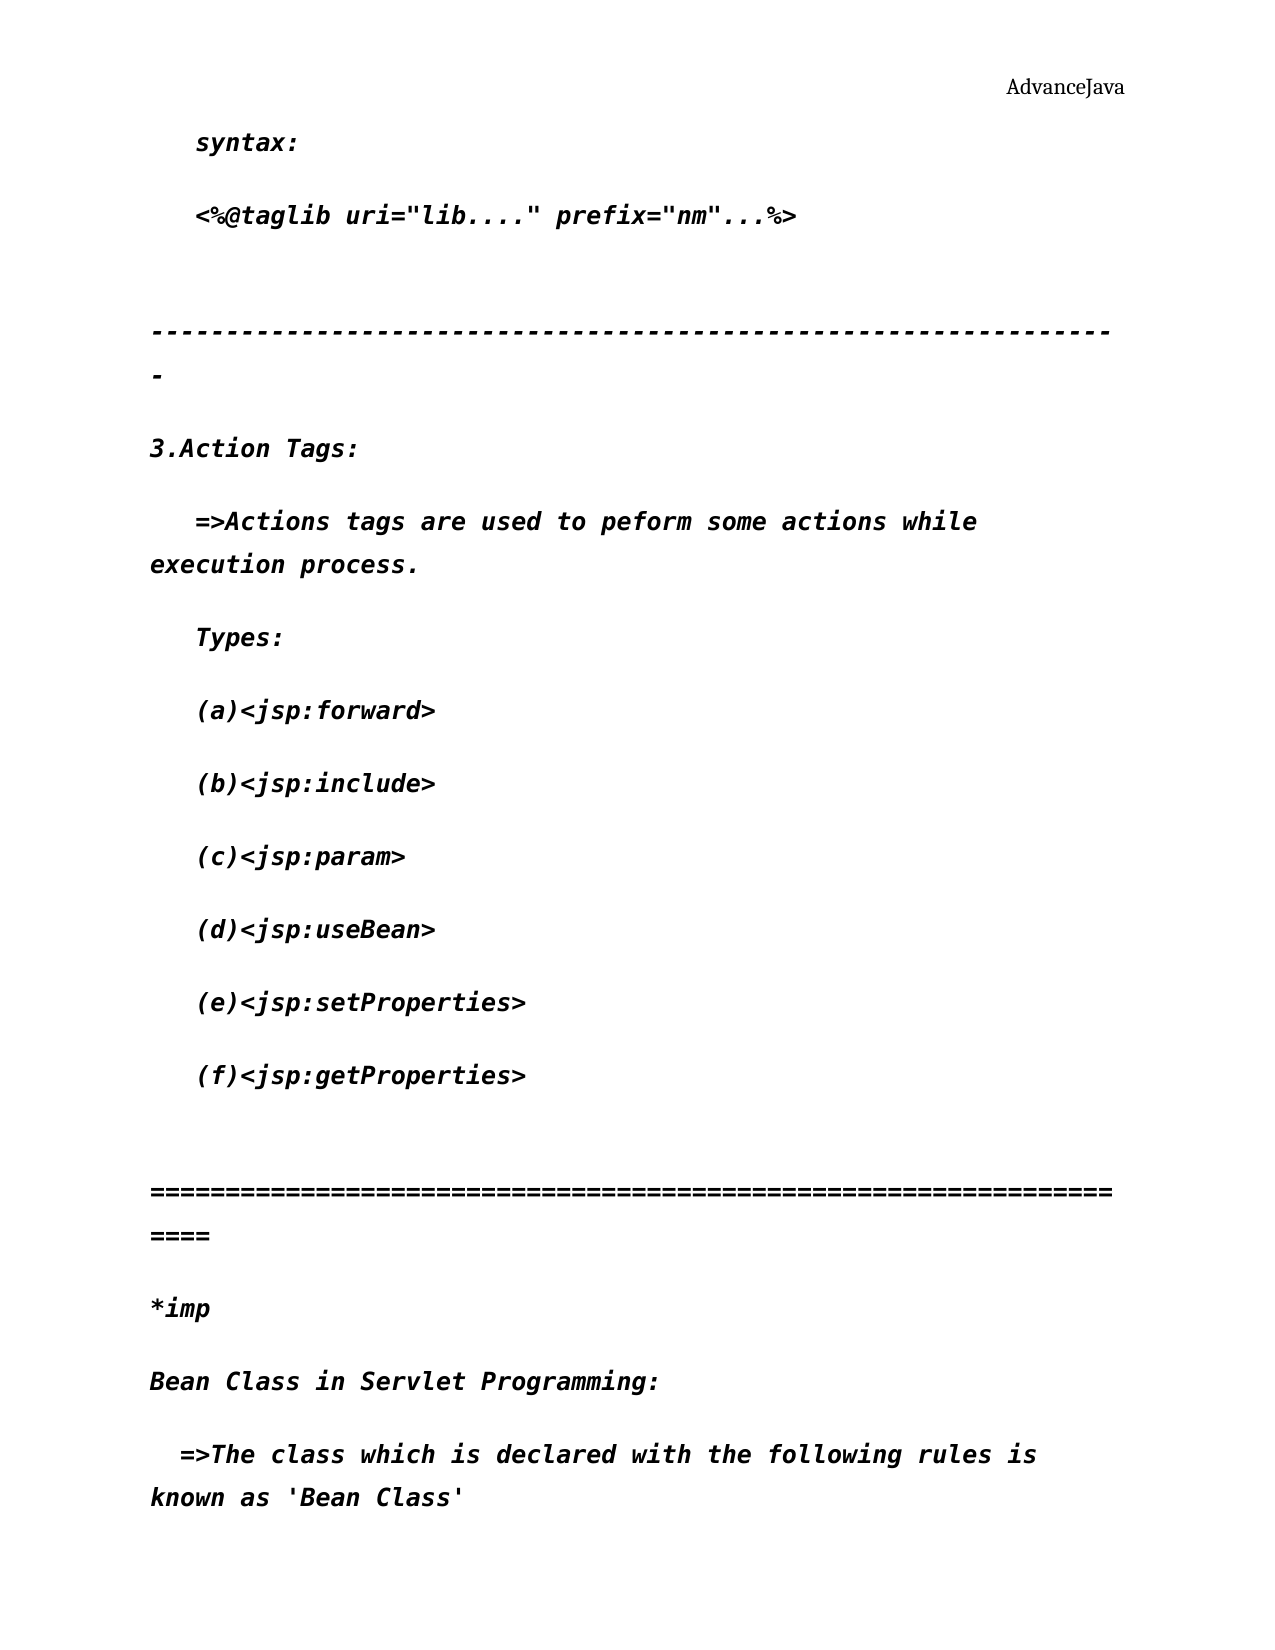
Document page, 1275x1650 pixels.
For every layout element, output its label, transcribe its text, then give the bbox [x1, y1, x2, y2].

text =>The class which is declared with the following rules is known as 'Bean Class' [150, 1440, 1125, 1513]
text 3.Action Tags: [150, 434, 1125, 463]
text ----------------------------------------------------------------- [150, 274, 1125, 390]
text <%@taglib uri="lib...." prefix="nm"...%> [150, 201, 1125, 230]
text (c)<jsp:param> [150, 842, 1125, 872]
text *imp [150, 1294, 1125, 1323]
text (a)<jsp:forward> [150, 697, 1125, 726]
text (e)<jsp:setProperties> [150, 988, 1125, 1017]
text (b)<jsp:include> [150, 769, 1125, 799]
text Types: [150, 624, 1125, 653]
text Bean Class in Servlet Programming: [150, 1367, 1125, 1396]
text syntax: [150, 128, 1125, 157]
text ==================================================================== [150, 1134, 1125, 1250]
text (d)<jsp:useBean> [150, 915, 1125, 944]
text (f)<jsp:getProperties> [150, 1061, 1125, 1090]
text =>Actions tags are used to peform some actions while execution process. [150, 507, 1125, 580]
